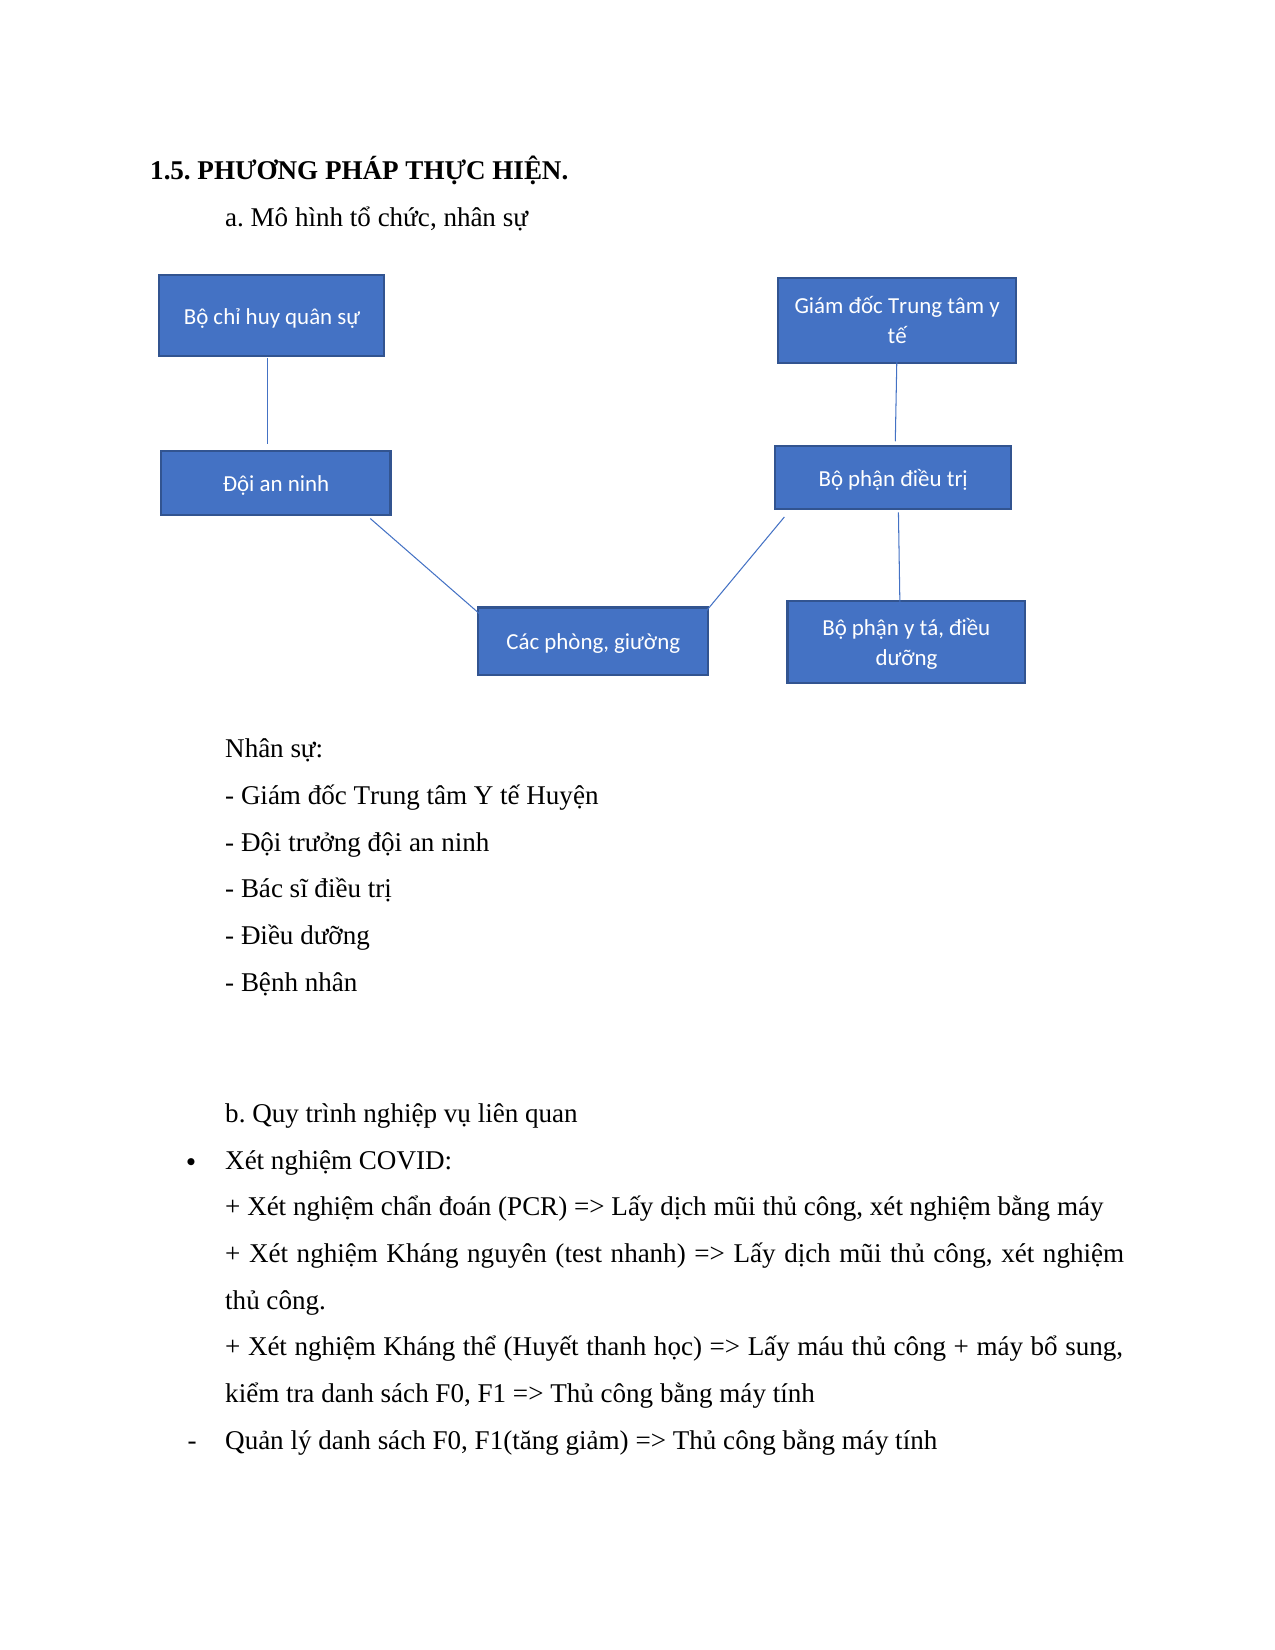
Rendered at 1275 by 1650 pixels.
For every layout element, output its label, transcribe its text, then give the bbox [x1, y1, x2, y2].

text - Bác sĩ điều trị [225, 872, 1125, 904]
text b. Quy trình nghiệp vụ liên quan [187, 1097, 1125, 1128]
list Xét nghiệm COVID: [187, 1144, 1125, 1175]
text Nhân sự: [225, 732, 1125, 764]
text - Điều dưỡng [225, 919, 1125, 950]
subtitle 1.5. PHƯƠNG PHÁP THỰC HIỆN. [150, 154, 1125, 185]
text + Xét nghiệm Kháng nguyên (test nhanh) => Lấy dịch mũi thủ công, xét nghiệm thủ công. [225, 1237, 1125, 1315]
text + Xét nghiệm chẩn đoán (PCR) => Lấy dịch mũi thủ công, xét nghiệm bằng máy [225, 1191, 1125, 1222]
text - Đội trưởng đội an ninh [225, 826, 1125, 857]
text a. Mô hình tổ chức, nhân sự [150, 201, 1125, 232]
text - Quản lý danh sách F0, F1(tăng giảm) => Thủ công bằng máy tính [187, 1424, 1125, 1455]
text + Xét nghiệm Kháng thể (Huyết thanh học) => Lấy máu thủ công + máy bổ sung, kiểm tra danh sách F0, F1 => Thủ công bằng máy tính [225, 1331, 1125, 1408]
text - Giám đốc Trung tâm Y tế Huyện [225, 779, 1125, 810]
text - Bệnh nhân [225, 966, 1125, 997]
